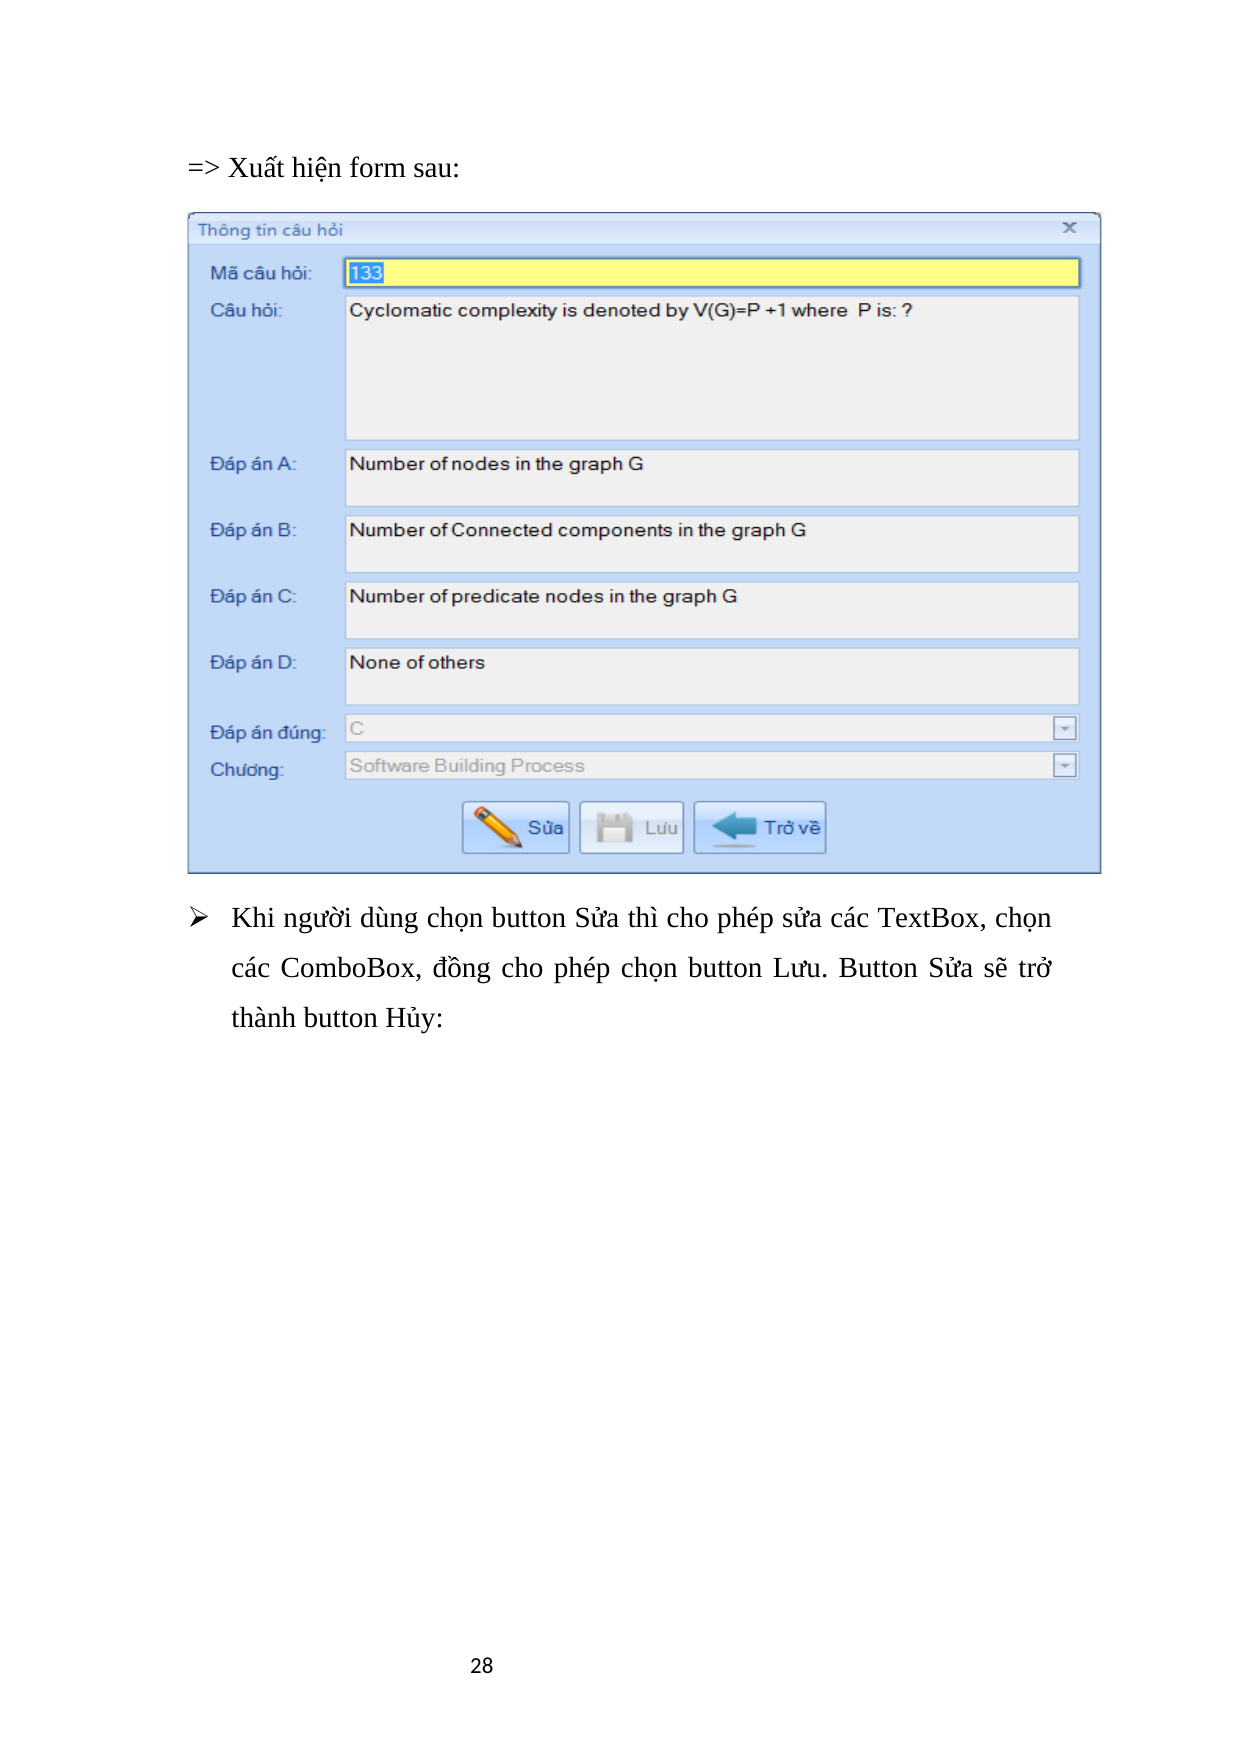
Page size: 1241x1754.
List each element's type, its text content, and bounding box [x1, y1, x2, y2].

list Khi người dùng chọn button Sửa thì cho phép sửa các TextBox, chọn các ComboBox, đồng cho phép chọn button Lưu. Button Sửa sẽ trở thành button Hủy: [187, 900, 1053, 1034]
text => Xuất hiện form sau: [187, 150, 1053, 183]
picture [187, 212, 1102, 874]
